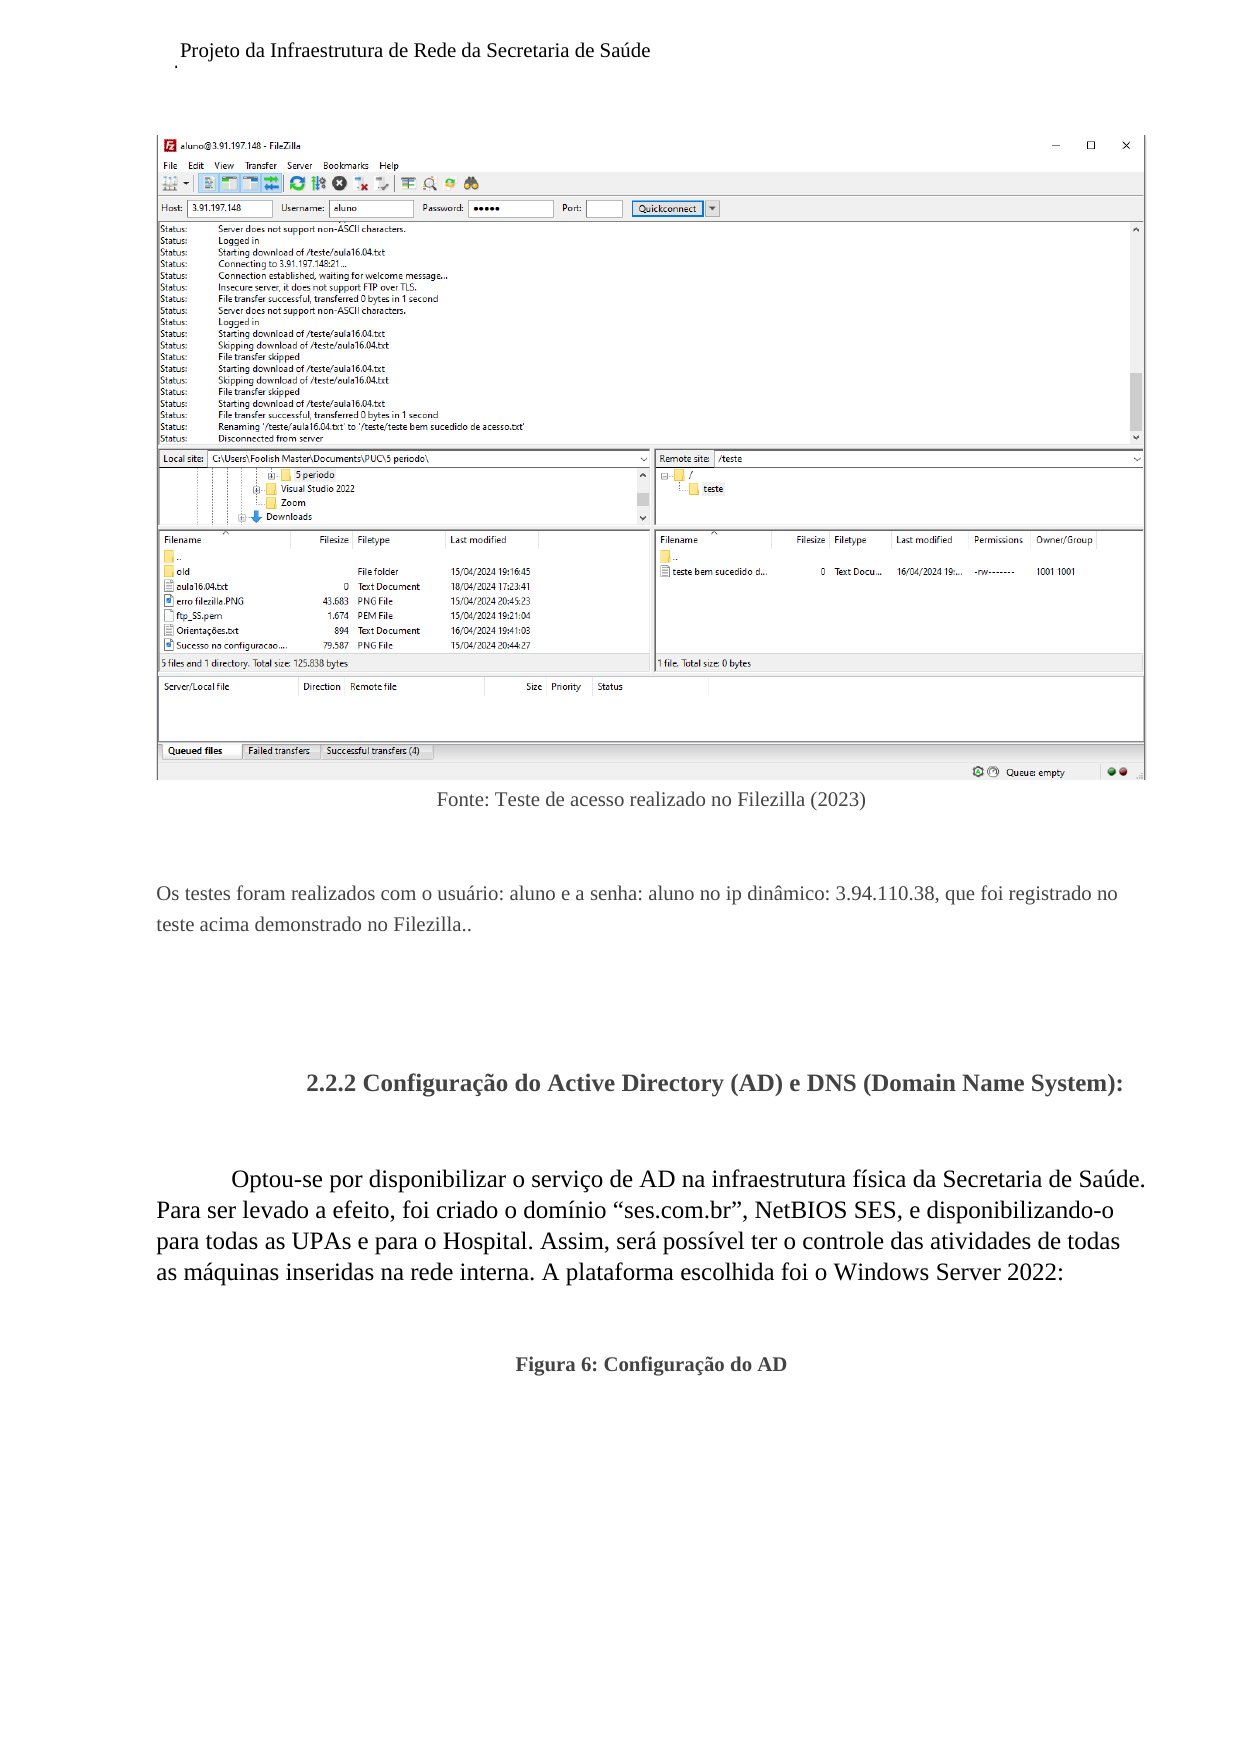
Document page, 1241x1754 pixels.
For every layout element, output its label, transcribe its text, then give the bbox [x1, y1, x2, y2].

text Fonte: Teste de acesso realizado no Filezilla (2023) [156, 787, 1146, 811]
text Figura 6: Configuração do AD [156, 1352, 1146, 1376]
text 2.2.2 Configuração do Active Directory (AD) e DNS (Domain Name System): [231, 1068, 1146, 1097]
picture [156, 135, 1147, 780]
text Optou-se por disponibilizar o serviço de AD na infraestrutura física da Secretaria de Saúde. Para ser levado a efeito, foi criado o domínio “ses.com.br”, NetBIOS SES, e disponibilizando-o para todas as UPAs e para o Hospital. Assim, será possível ter o controle das atividades de todas as máquinas inseridas na rede interna. A plataforma escolhida foi o Windows Server 2022: [156, 1164, 1146, 1286]
text Os testes foram realizados com o usuário: aluno e a senha: aluno no ip dinâmico: 3.94.110.38, que foi registrado no teste acima demonstrado no Filezilla.. [156, 881, 1146, 936]
